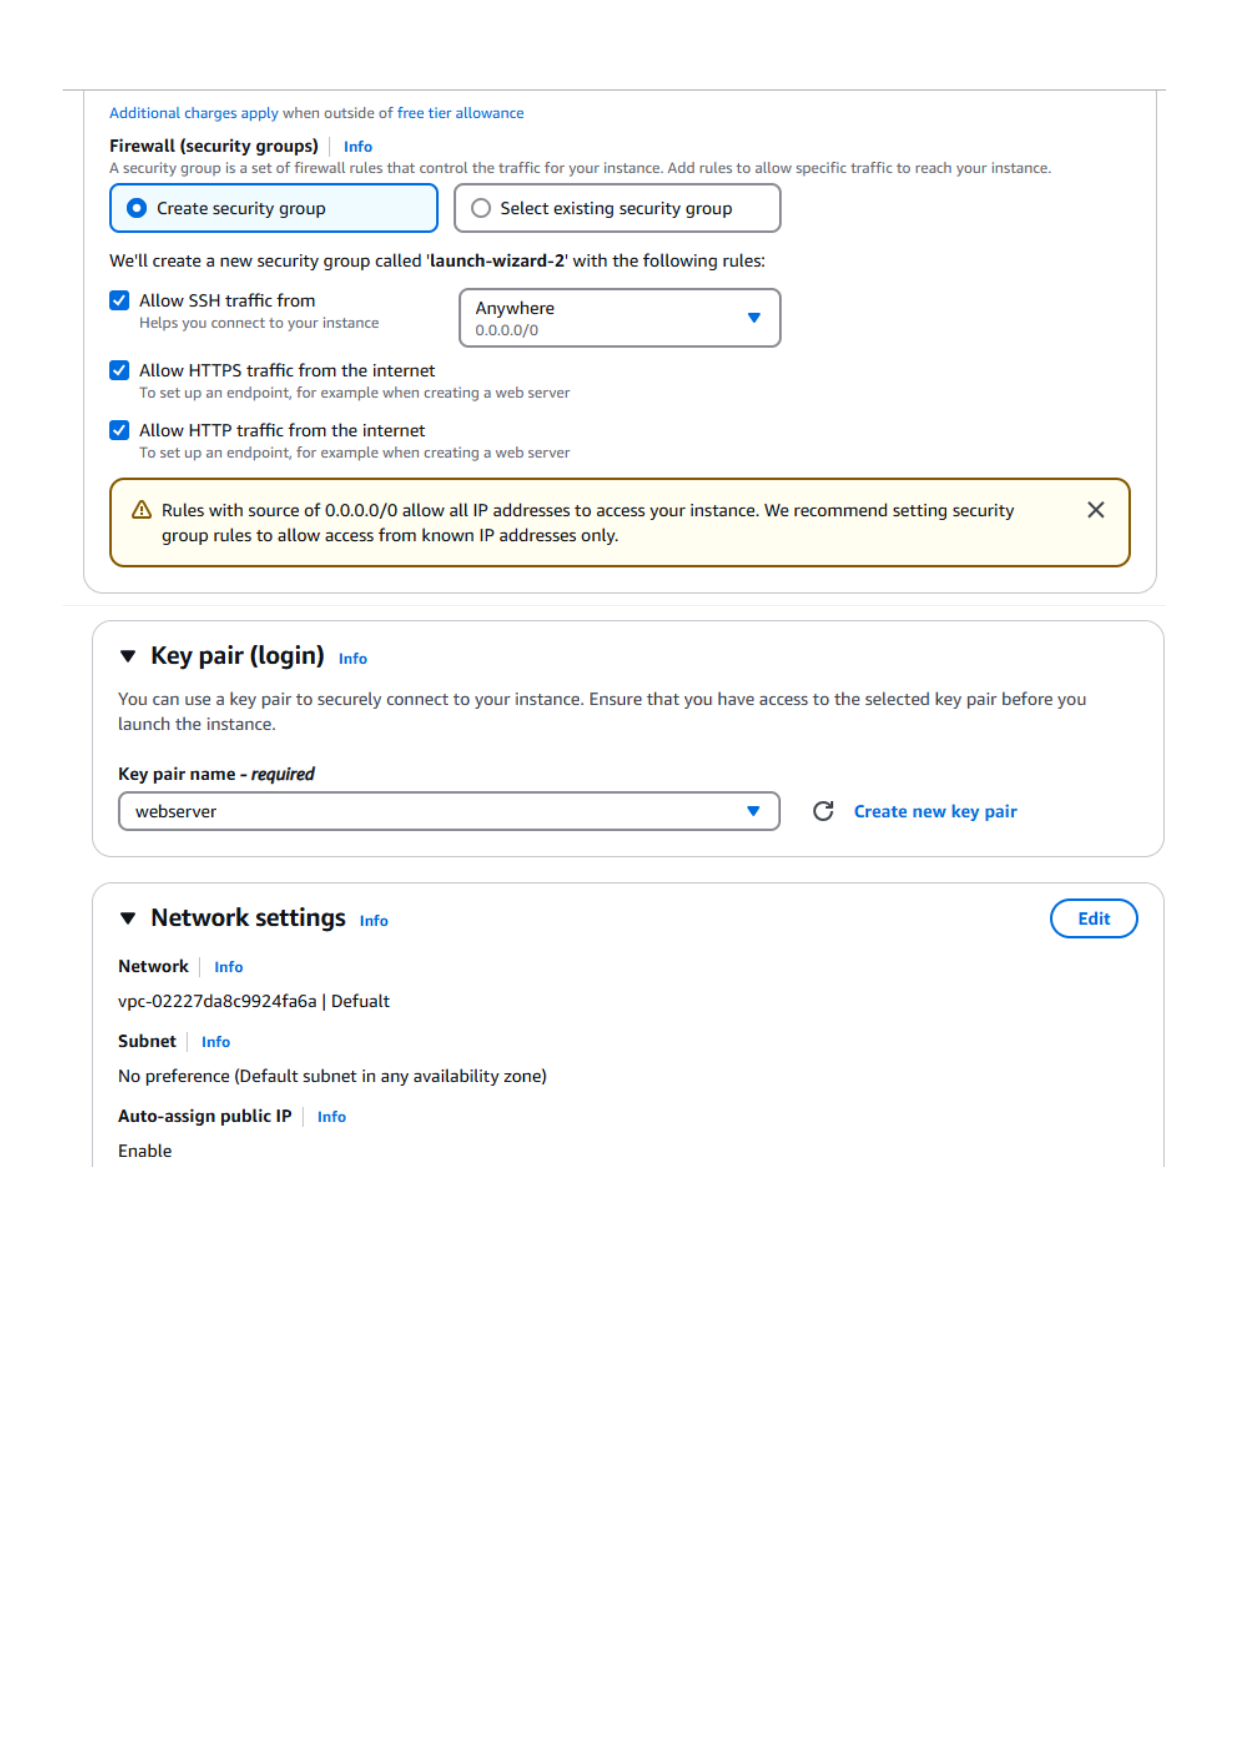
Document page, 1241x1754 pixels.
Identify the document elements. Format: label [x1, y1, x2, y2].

picture [62, 87, 1166, 1167]
